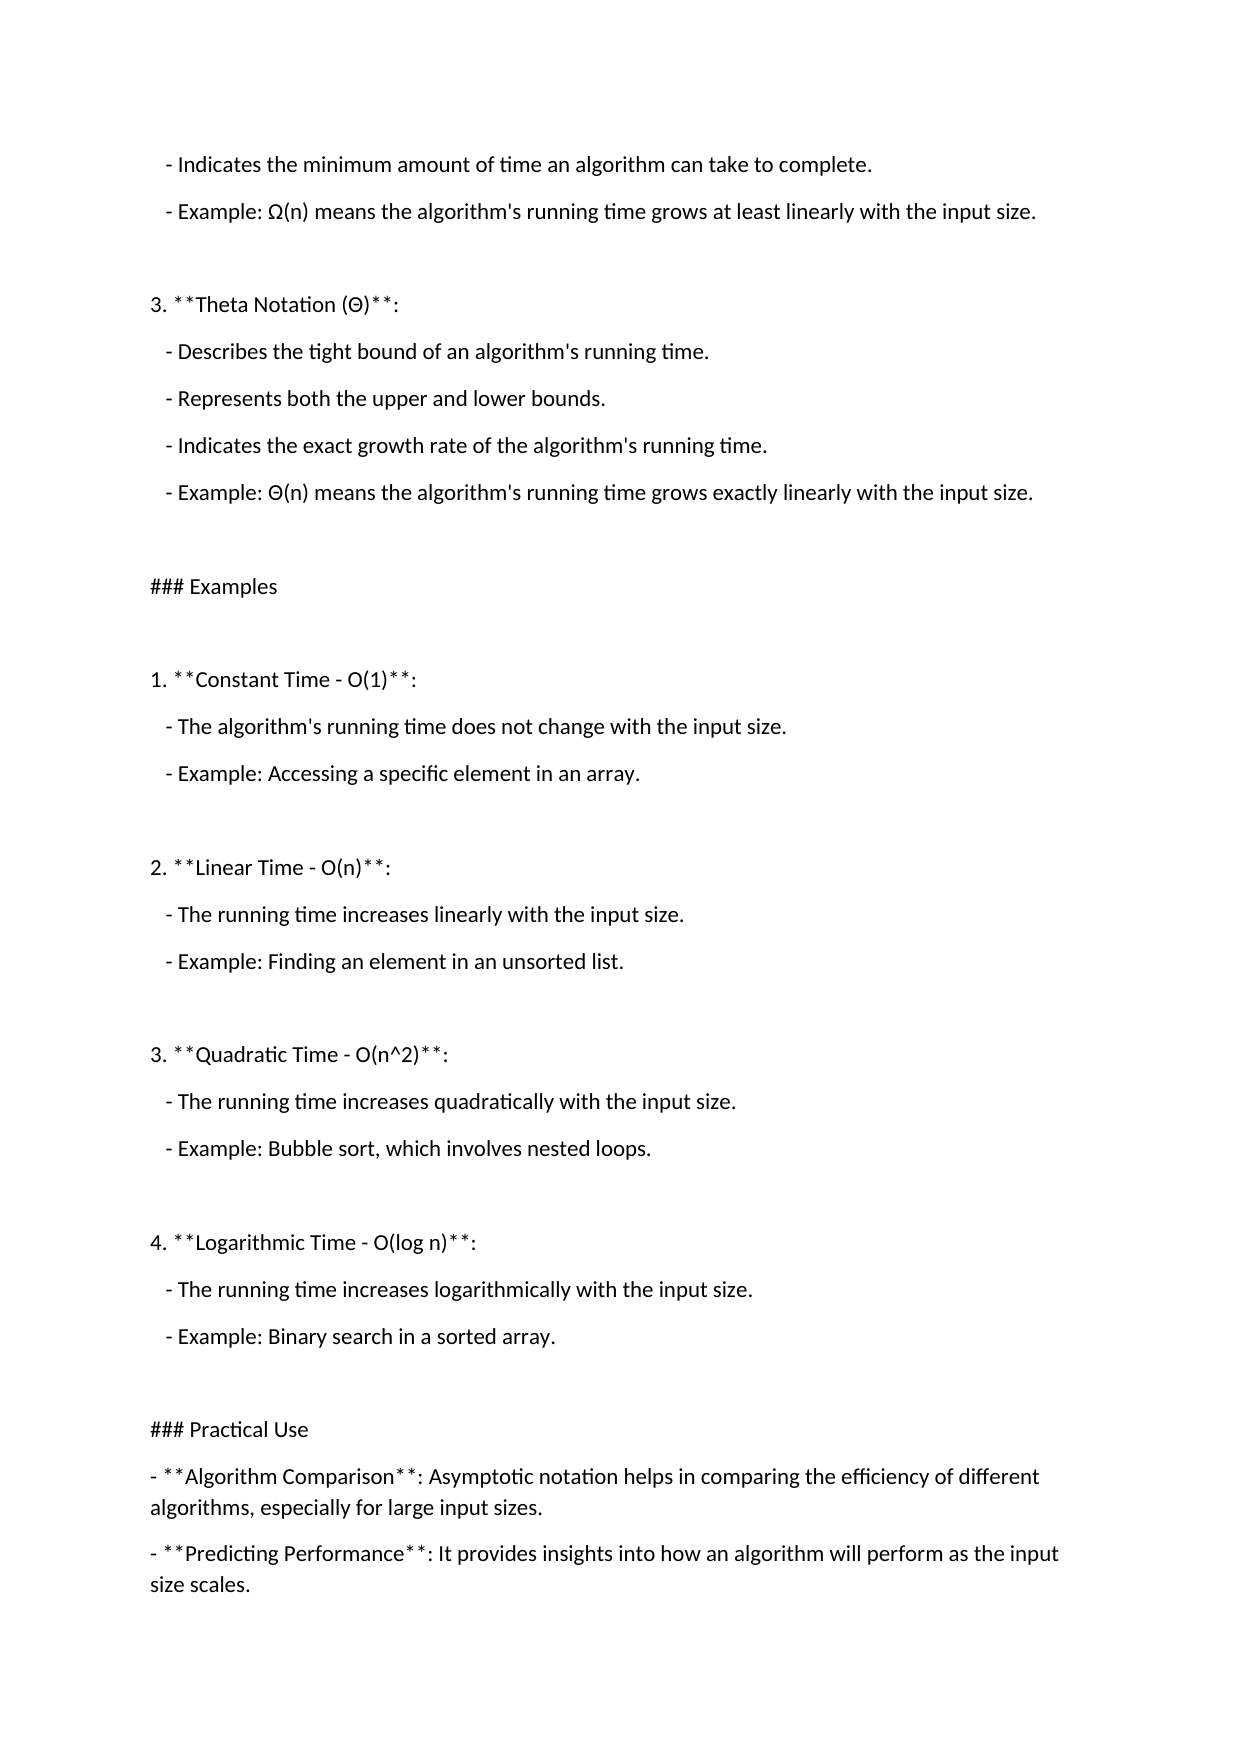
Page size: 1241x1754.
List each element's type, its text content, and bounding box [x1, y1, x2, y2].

text - The running time increases linearly with the input size. [150, 900, 1090, 928]
text - **Algorithm Comparison**: Asymptotic notation helps in comparing the efficiency of different algorithms, especially for large input sizes. [150, 1462, 1090, 1521]
text - Example: Θ(n) means the algorithm's running time grows exactly linearly with the input size. [150, 478, 1090, 506]
text - Example: Binary search in a sorted array. [150, 1322, 1090, 1350]
text 2. **Linear Time - O(n)**: [150, 853, 1090, 881]
text ### Practical Use [150, 1416, 1090, 1444]
text 3. **Theta Notation (Θ)**: [150, 291, 1090, 319]
text - The running time increases logarithmically with the input size. [150, 1275, 1090, 1303]
text - **Predicting Performance**: It provides insights into how an algorithm will perform as the input size scales. [150, 1539, 1090, 1598]
text - The algorithm's running time does not change with the input size. [150, 712, 1090, 741]
text - Example: Finding an element in an unsorted list. [150, 947, 1090, 975]
text - Represents both the upper and lower bounds. [150, 384, 1090, 412]
text - The running time increases quadratically with the input size. [150, 1087, 1090, 1116]
text - Describes the tight bound of an algorithm's running time. [150, 337, 1090, 366]
text - Example: Ω(n) means the algorithm's running time grows at least linearly with the input size. [150, 197, 1090, 225]
text - Indicates the minimum amount of time an algorithm can take to complete. [150, 150, 1090, 178]
text - Example: Bubble sort, which involves nested loops. [150, 1134, 1090, 1162]
text ### Examples [150, 572, 1090, 600]
text 3. **Quadratic Time - O(n^2)**: [150, 1041, 1090, 1069]
text - Example: Accessing a specific element in an array. [150, 759, 1090, 787]
text 1. **Constant Time - O(1)**: [150, 666, 1090, 694]
text - Indicates the exact growth rate of the algorithm's running time. [150, 431, 1090, 459]
text 4. **Logarithmic Time - O(log n)**: [150, 1228, 1090, 1256]
